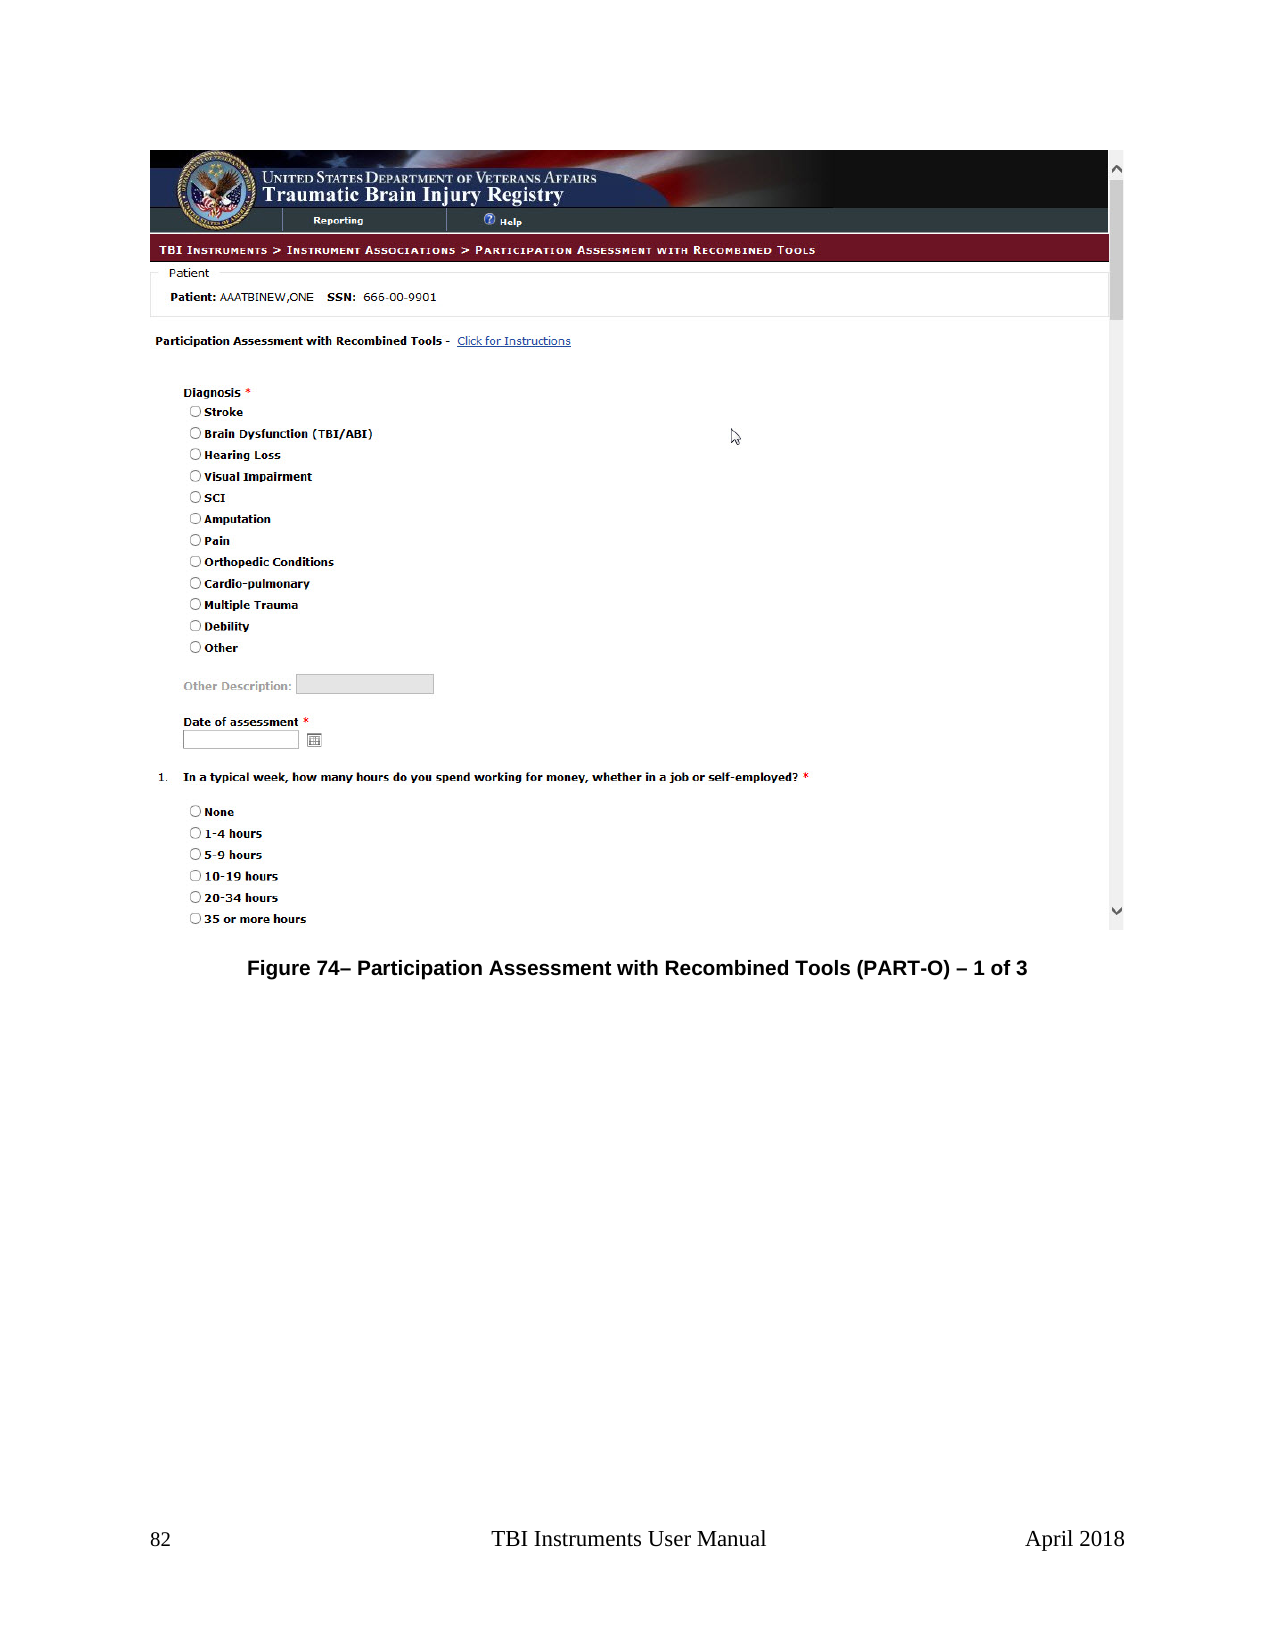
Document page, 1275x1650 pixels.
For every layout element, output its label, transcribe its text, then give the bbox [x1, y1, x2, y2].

text Figure 74– Participation Assessment with Recombined Tools (PART-O) – 1 of 3 [150, 956, 1125, 980]
picture [150, 150, 1124, 930]
